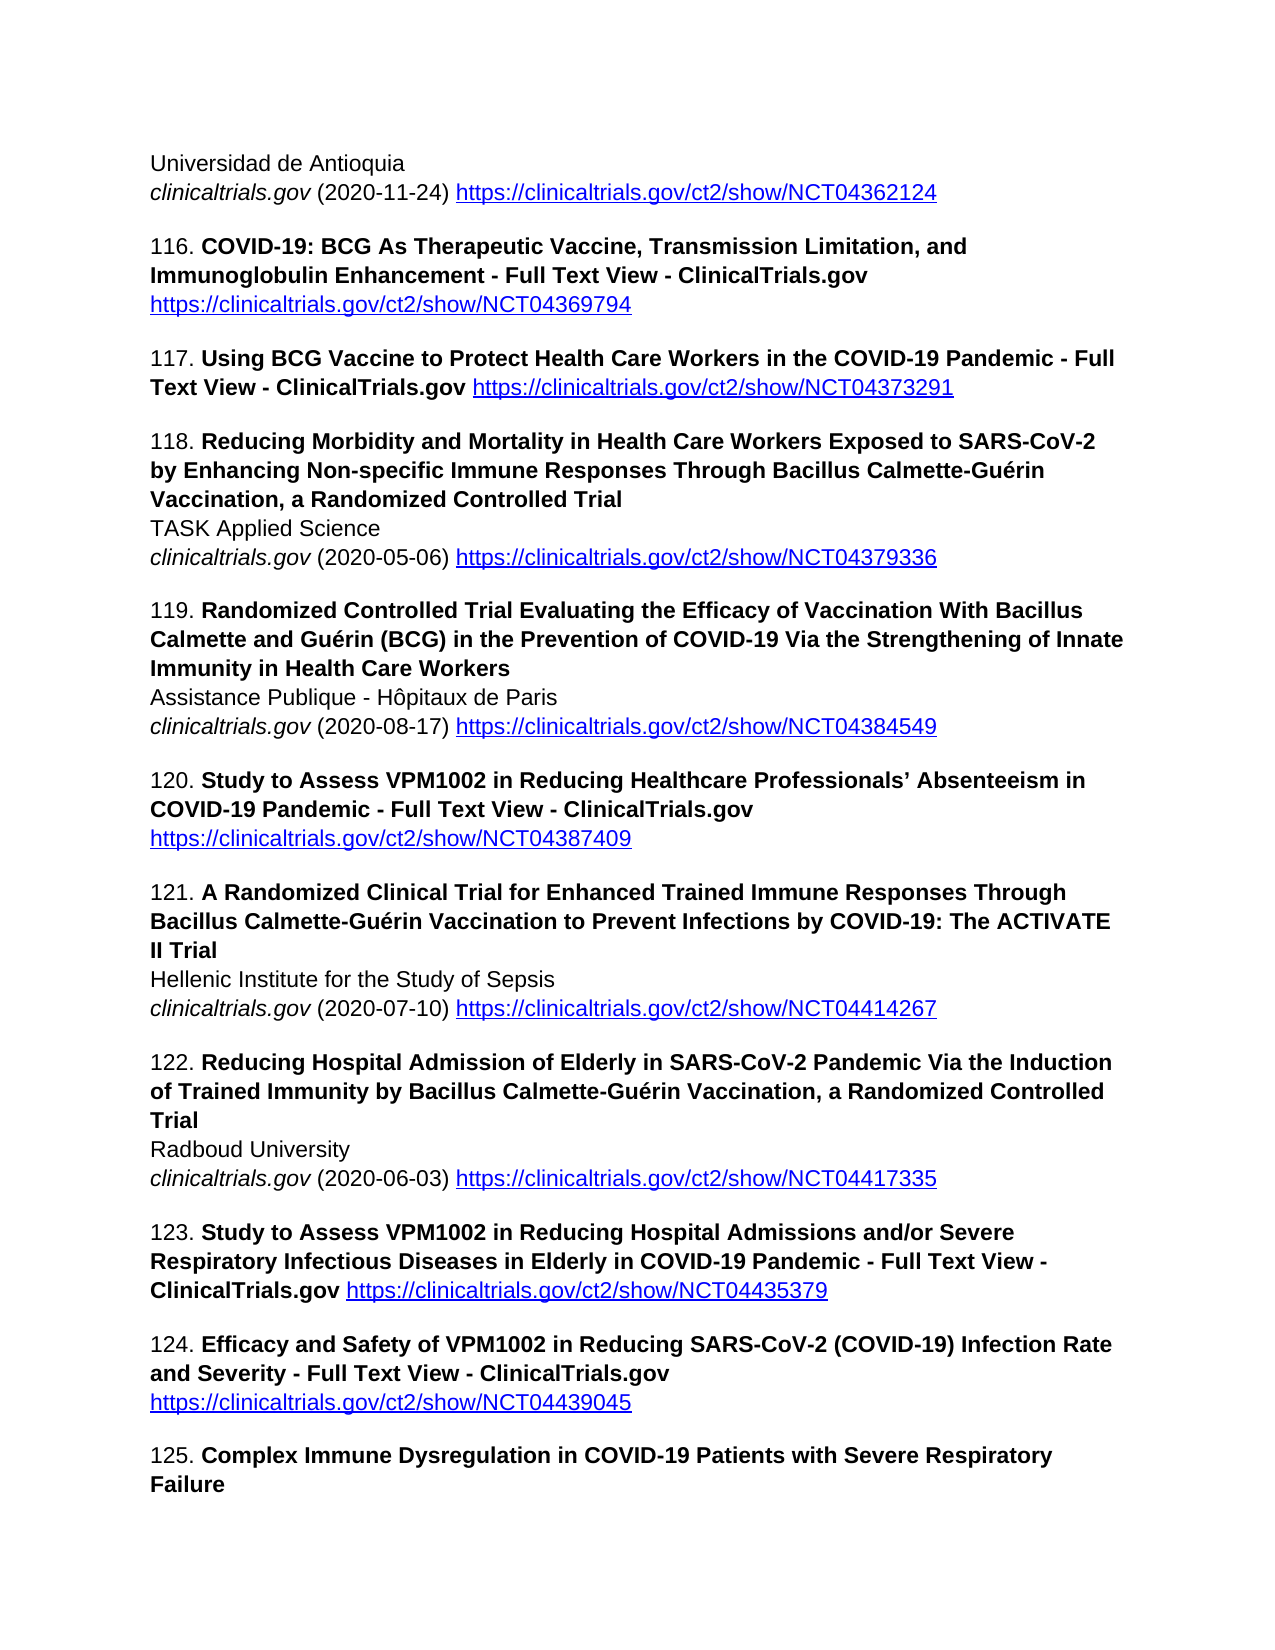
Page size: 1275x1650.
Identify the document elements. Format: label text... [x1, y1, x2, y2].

text 116. COVID-19: BCG As Therapeutic Vaccine, Transmission Limitation, and Immunoglobulin Enhancement - Full Text View - ClinicalTrials.gov https://clinicaltrials.gov/ct2/show/NCT04369794 [150, 233, 1125, 317]
text 124. Efficacy and Safety of VPM1002 in Reducing SARS-CoV-2 (COVID-19) Infection Rate and Severity - Full Text View - ClinicalTrials.gov https://clinicaltrials.gov/ct2/show/NCT04439045 [150, 1331, 1125, 1415]
text 117. Using BCG Vaccine to Protect Health Care Workers in the COVID-19 Pandemic - Full Text View - ClinicalTrials.gov https://clinicaltrials.gov/ct2/show/NCT04373291 [150, 345, 1125, 400]
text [150, 1442, 1125, 1498]
text 122. Reducing Hospital Admission of Elderly in SARS-CoV-2 Pandemic Via the Induction of Trained Immunity by Bacillus Calmette-Guérin Vaccination, a Randomized Controlled Trial Radboud University clinicaltrials.gov (2020-06-03) https://clinicaltrials.gov/ct2/show/NCT04417335 [150, 1049, 1125, 1191]
text 123. Study to Assess VPM1002 in Reducing Hospital Admissions and/or Severe Respiratory Infectious Diseases in Elderly in COVID-19 Pandemic - Full Text View - ClinicalTrials.gov https://clinicaltrials.gov/ct2/show/NCT04435379 [150, 1219, 1125, 1303]
text 120. Study to Assess VPM1002 in Reducing Healthcare Professionals’ Absenteeism in COVID-19 Pandemic - Full Text View - ClinicalTrials.gov https://clinicaltrials.gov/ct2/show/NCT04387409 [150, 767, 1125, 852]
text 119. Randomized Controlled Trial Evaluating the Efficacy of Vaccination With Bacillus Calmette and Guérin (BCG) in the Prevention of COVID-19 Via the Strengthening of Innate Immunity in Health Care Workers Assistance Publique - Hôpitaux de Paris clinicaltrials.gov (2020-08-17) https://clinicaltrials.gov/ct2/show/NCT04384549 [150, 597, 1125, 740]
text 118. Reducing Morbidity and Mortality in Health Care Workers Exposed to SARS-CoV-2 by Enhancing Non-specific Immune Responses Through Bacillus Calmette-Guérin Vaccination, a Randomized Controlled Trial TASK Applied Science clinicaltrials.gov (2020-05-06) https://clinicaltrials.gov/ct2/show/NCT04379336 [150, 428, 1125, 570]
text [150, 150, 1125, 205]
text 121. A Randomized Clinical Trial for Enhanced Trained Immune Responses Through Bacillus Calmette-Guérin Vaccination to Prevent Infections by COVID-19: The ACTIVATE II Trial Hellenic Institute for the Study of Sepsis clinicaltrials.gov (2020-07-10) https://clinicaltrials.gov/ct2/show/NCT04414267 [150, 879, 1125, 1021]
